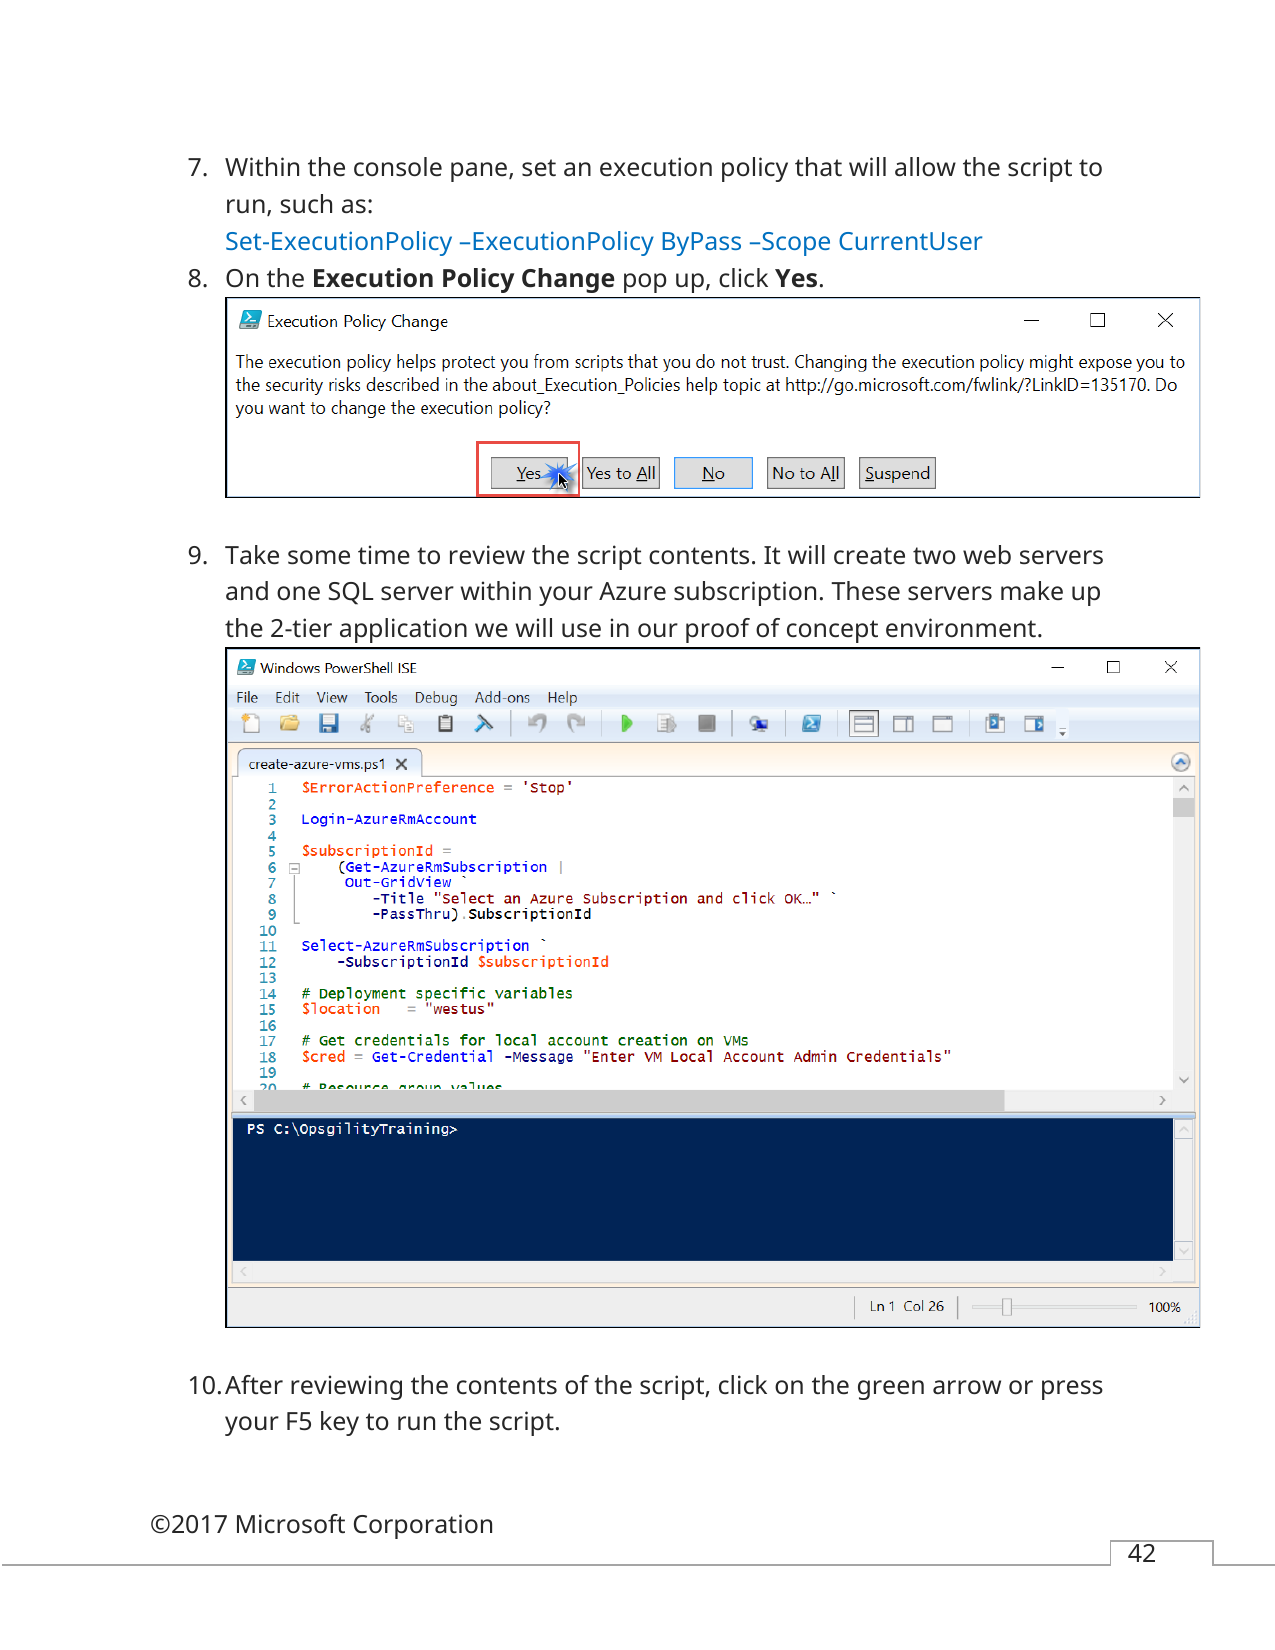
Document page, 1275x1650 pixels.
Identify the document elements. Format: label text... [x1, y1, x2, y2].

list Within the console pane, set an execution policy that will allow the script to run, such as: [187, 150, 1125, 221]
list After reviewing the contents of the script, click on the green arrow or press your F5 key to run the script. [187, 1367, 1125, 1438]
picture [225, 297, 1200, 498]
list Set-ExecutionPolicy –ExecutionPolicy ByPass –Scope CurrentUser [225, 223, 1125, 258]
list Take some time to review the script contents. It will create two web servers and one SQL server within your Azure subscription. These servers make up the 2-tier application we will use in our proof of concept environment. [187, 537, 1125, 645]
list On the Execution Policy Change pop up, click Yes. [187, 260, 1125, 294]
picture [225, 647, 1200, 1328]
